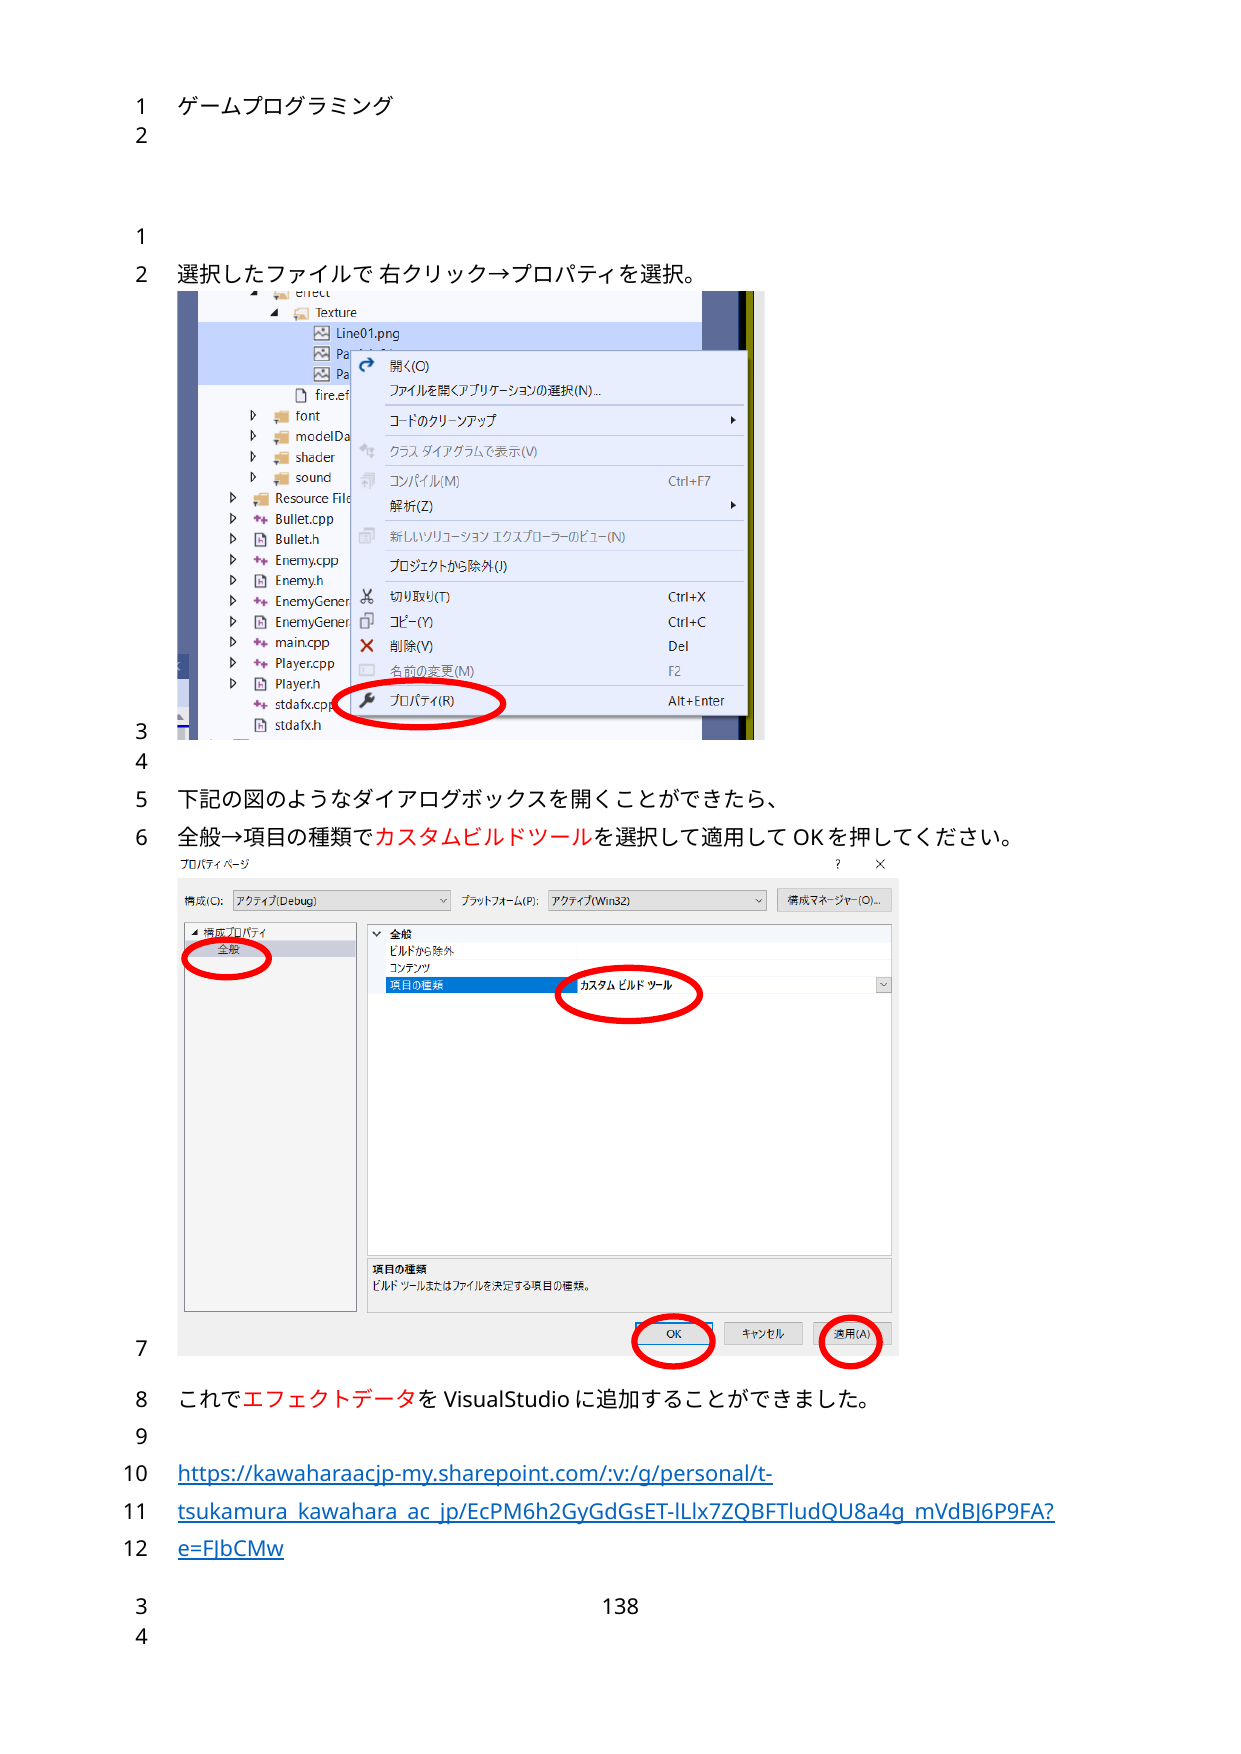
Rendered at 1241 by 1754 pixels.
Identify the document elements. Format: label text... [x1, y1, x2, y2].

text https://kawaharaacjp-my.sharepoint.com/:v:/g/personal/t-tsukamura_kawahara_ac_jp/EcPM6h2GyGdGsET-lLlx7ZQBFTludQU8a4g_mVdBJ6P9FA?e=FJbCMw [177, 1454, 1063, 1567]
picture [177, 291, 765, 740]
text 選択したファイルで 右クリック→プロパティを選択。 [177, 254, 1063, 292]
text これでエフェクトデータをVisualStudioに追加することができました。 [177, 1379, 1063, 1417]
picture [177, 854, 899, 1356]
text 全般→項目の種類でカスタムビルドツールを選択して適用してOKを押してください。 [177, 817, 1063, 854]
picture [825, 1321, 876, 1356]
text 下記の図のようなダイアログボックスを開くことができたら、 [177, 779, 1063, 817]
picture [638, 1320, 709, 1356]
